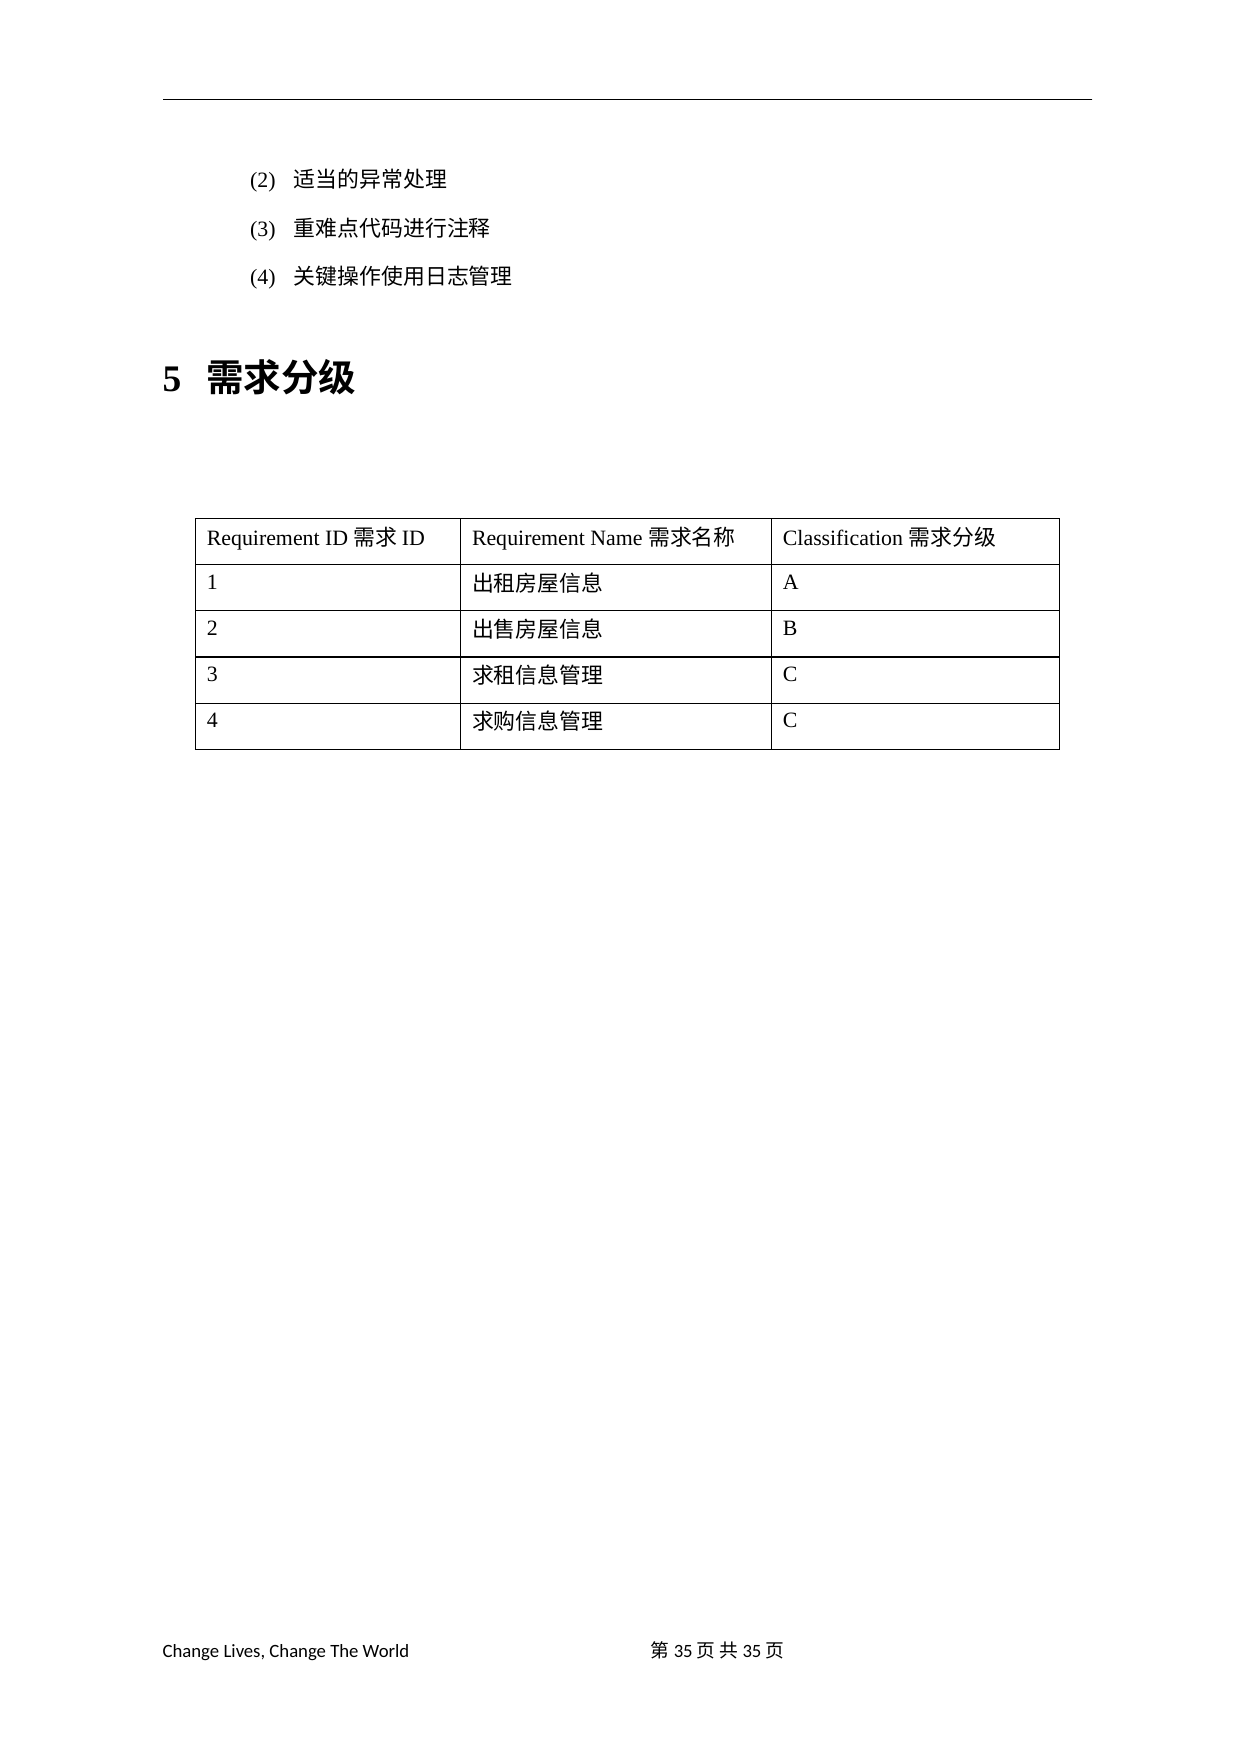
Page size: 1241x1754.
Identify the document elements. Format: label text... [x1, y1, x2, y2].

table_cell 求购信息管理 [461, 704, 771, 748]
table_cell A [772, 565, 1059, 610]
list 关键操作使用日志管理 [250, 259, 1092, 291]
table_cell 2 [196, 611, 460, 656]
table_cell 3 [196, 658, 460, 702]
list 适当的异常处理 [250, 162, 1092, 194]
table_header Requirement Name 需求名称 [461, 519, 771, 564]
table_header Classification 需求分级 [772, 519, 1059, 564]
subtitle 需求分级 [162, 342, 1092, 407]
table_cell 出售房屋信息 [461, 611, 771, 656]
table_cell C [772, 704, 1059, 748]
table_cell 1 [196, 565, 460, 610]
list 重难点代码进行注释 [250, 210, 1092, 243]
table_header Requirement ID 需求ID [196, 519, 460, 564]
table_cell B [772, 611, 1059, 656]
table_cell 4 [196, 704, 460, 748]
table_cell 出租房屋信息 [461, 565, 771, 610]
table_cell 求租信息管理 [461, 658, 771, 702]
table_cell C [772, 658, 1059, 702]
